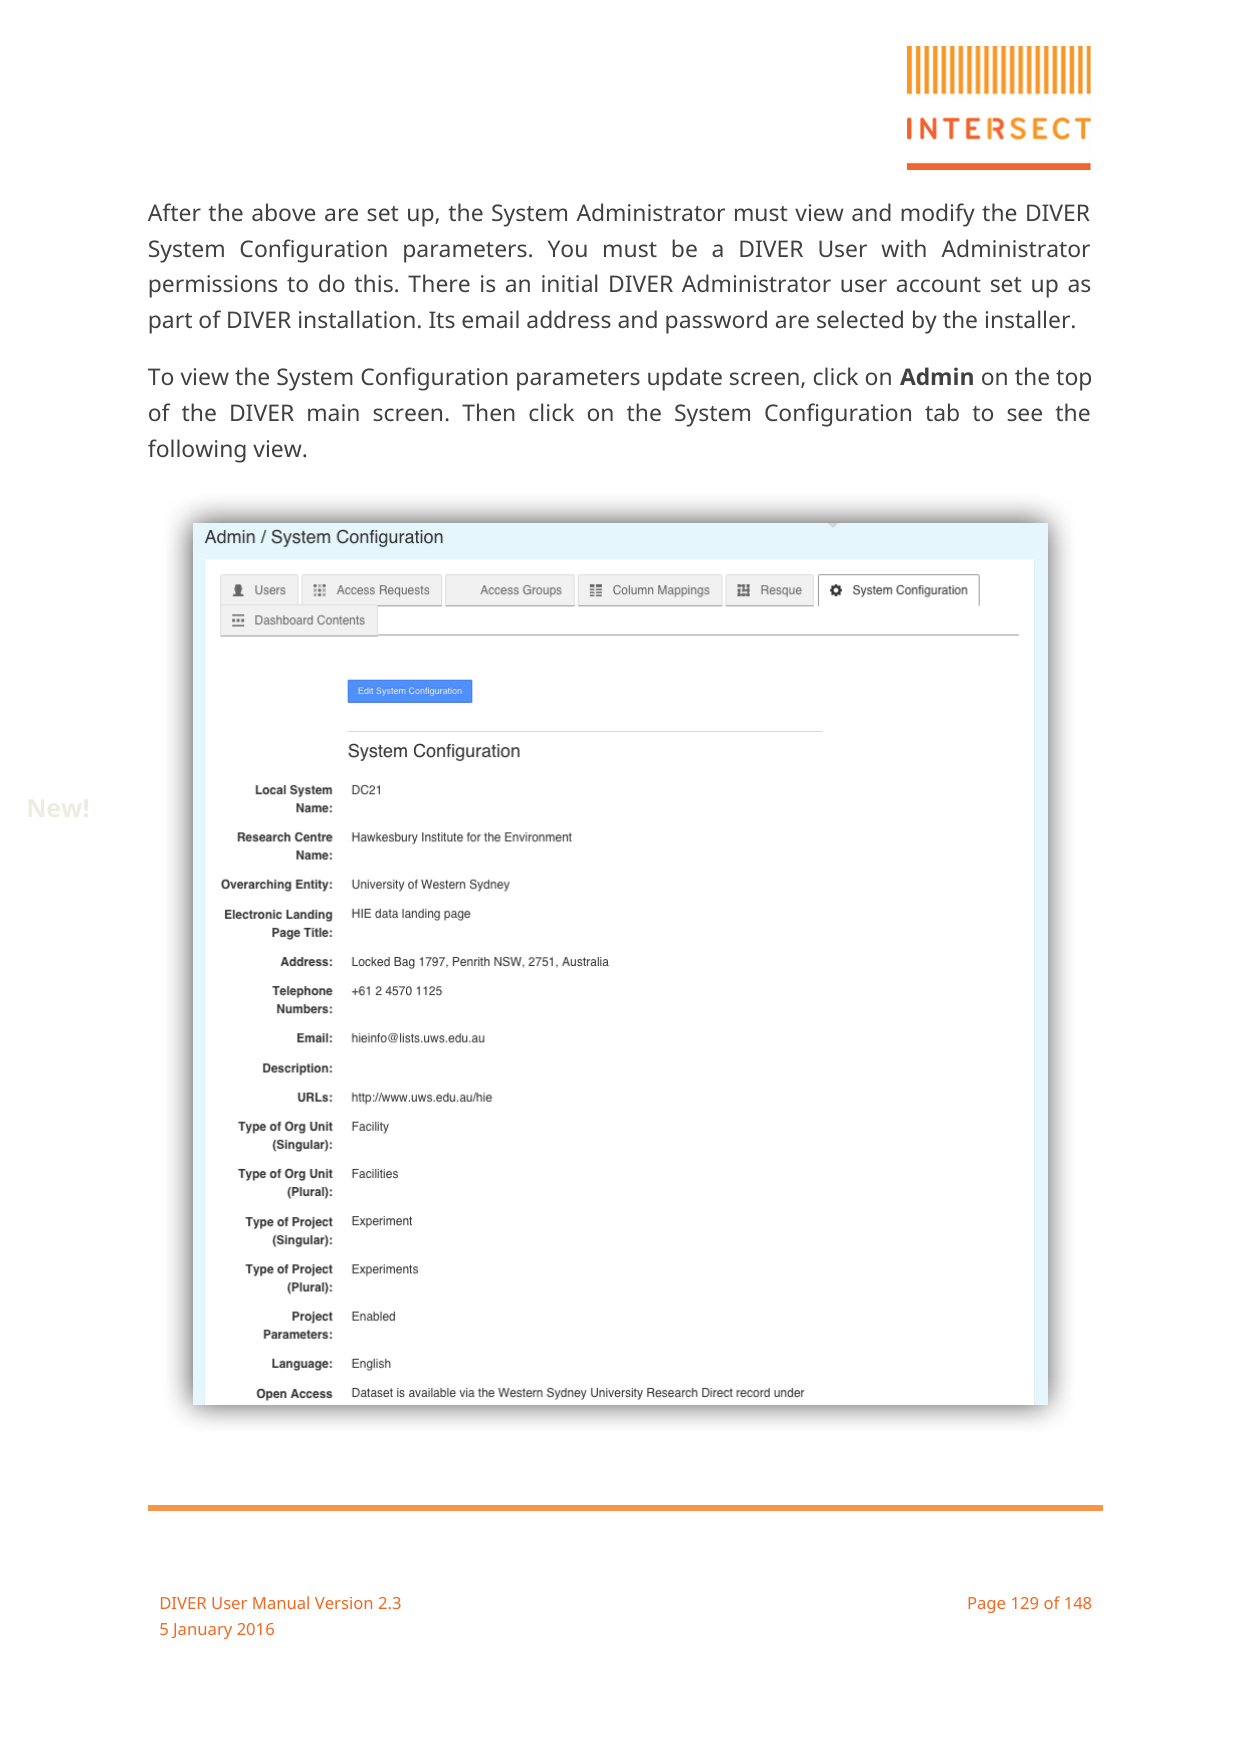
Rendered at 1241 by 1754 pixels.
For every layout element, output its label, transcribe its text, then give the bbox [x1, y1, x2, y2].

text After the above are set up, the System Administrator must view and modify the DIVER System Configuration parameters. You must be a DIVER User with Administrator permissions to do this. There is an initial DIVER Administrator user account set up as part of DIVER installation. Its email address and password are selected by the installer. [148, 197, 1092, 336]
picture [905, 44, 1093, 172]
text To view the System Configuration parameters update screen, click on Admin on the top of the DIVER main screen. Then click on the System Configuration tab to see the following view. [148, 361, 1092, 464]
picture [193, 523, 1048, 1405]
